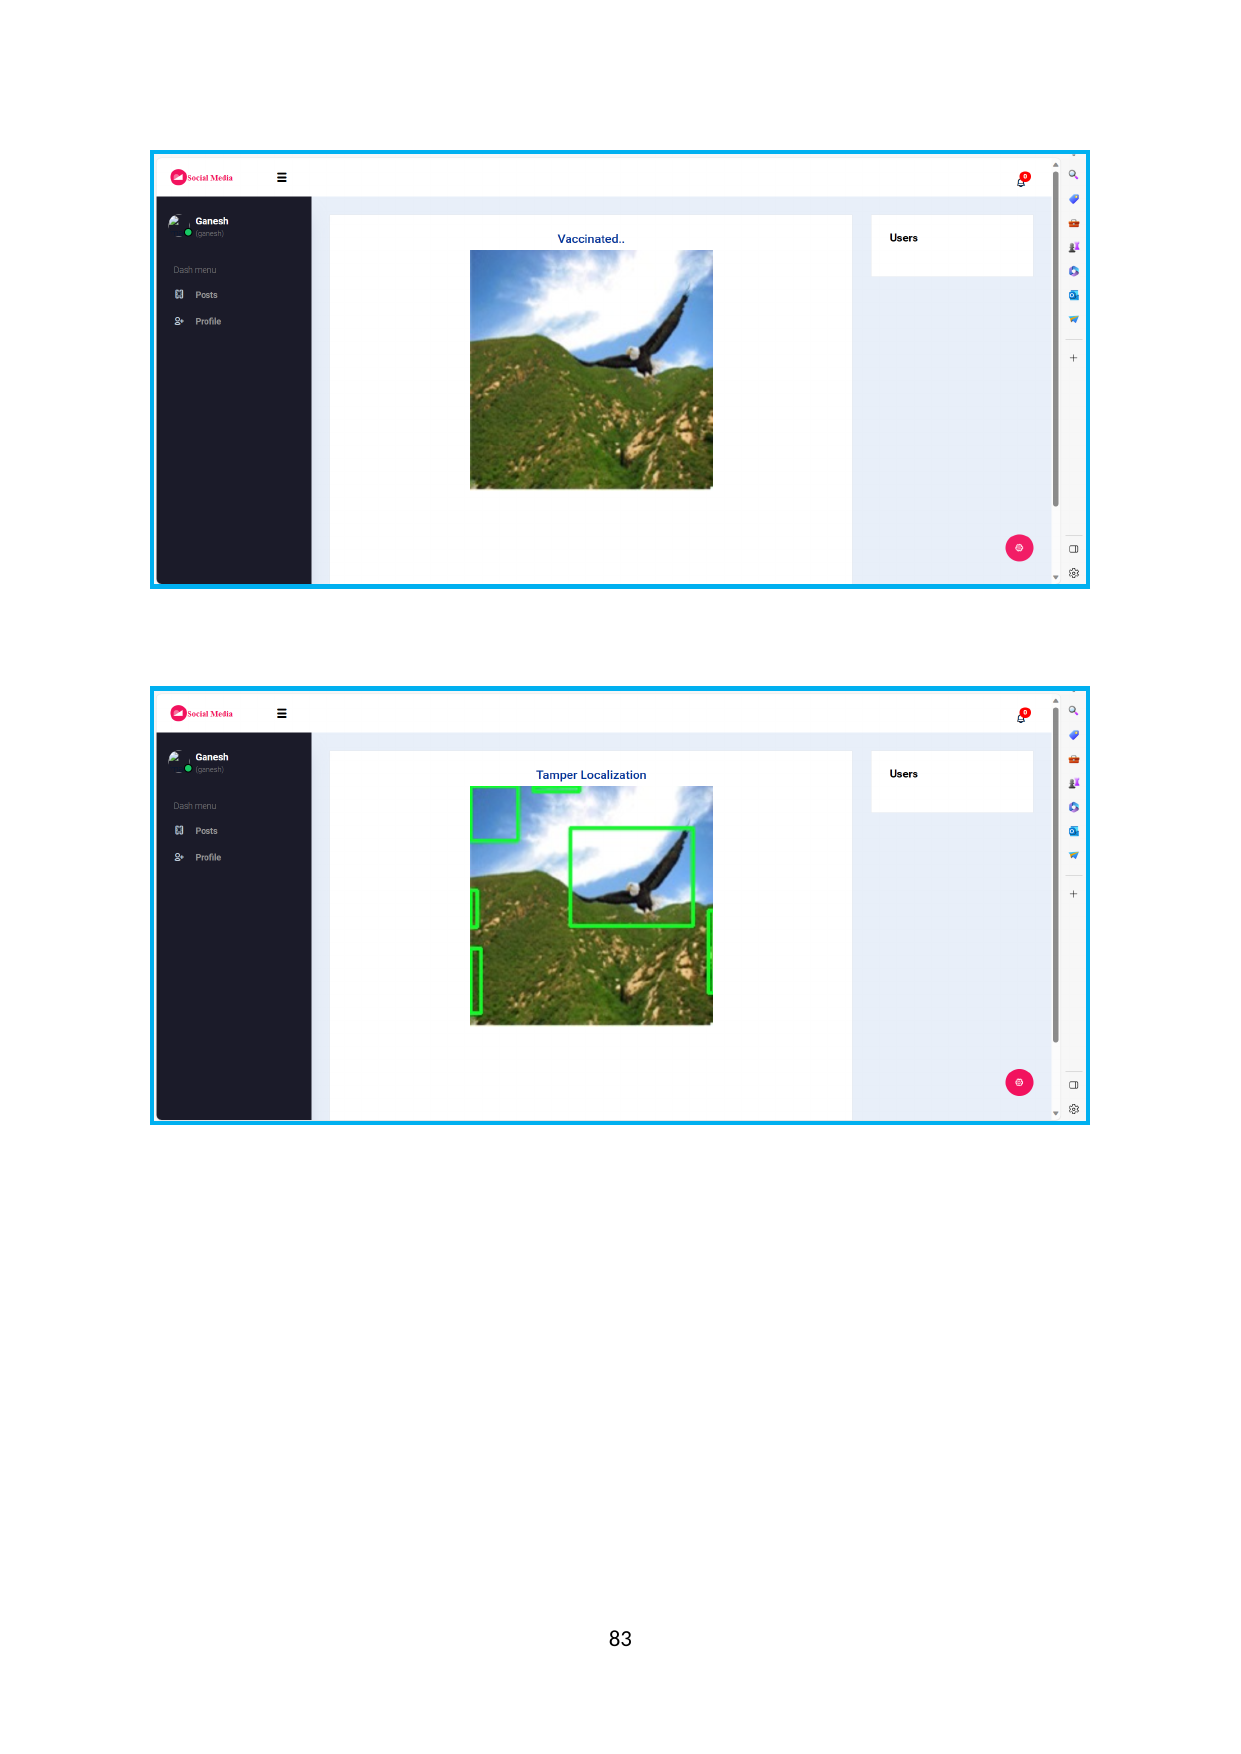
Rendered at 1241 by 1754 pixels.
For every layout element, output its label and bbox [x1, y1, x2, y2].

picture [155, 155, 1085, 583]
picture [155, 692, 1085, 1120]
